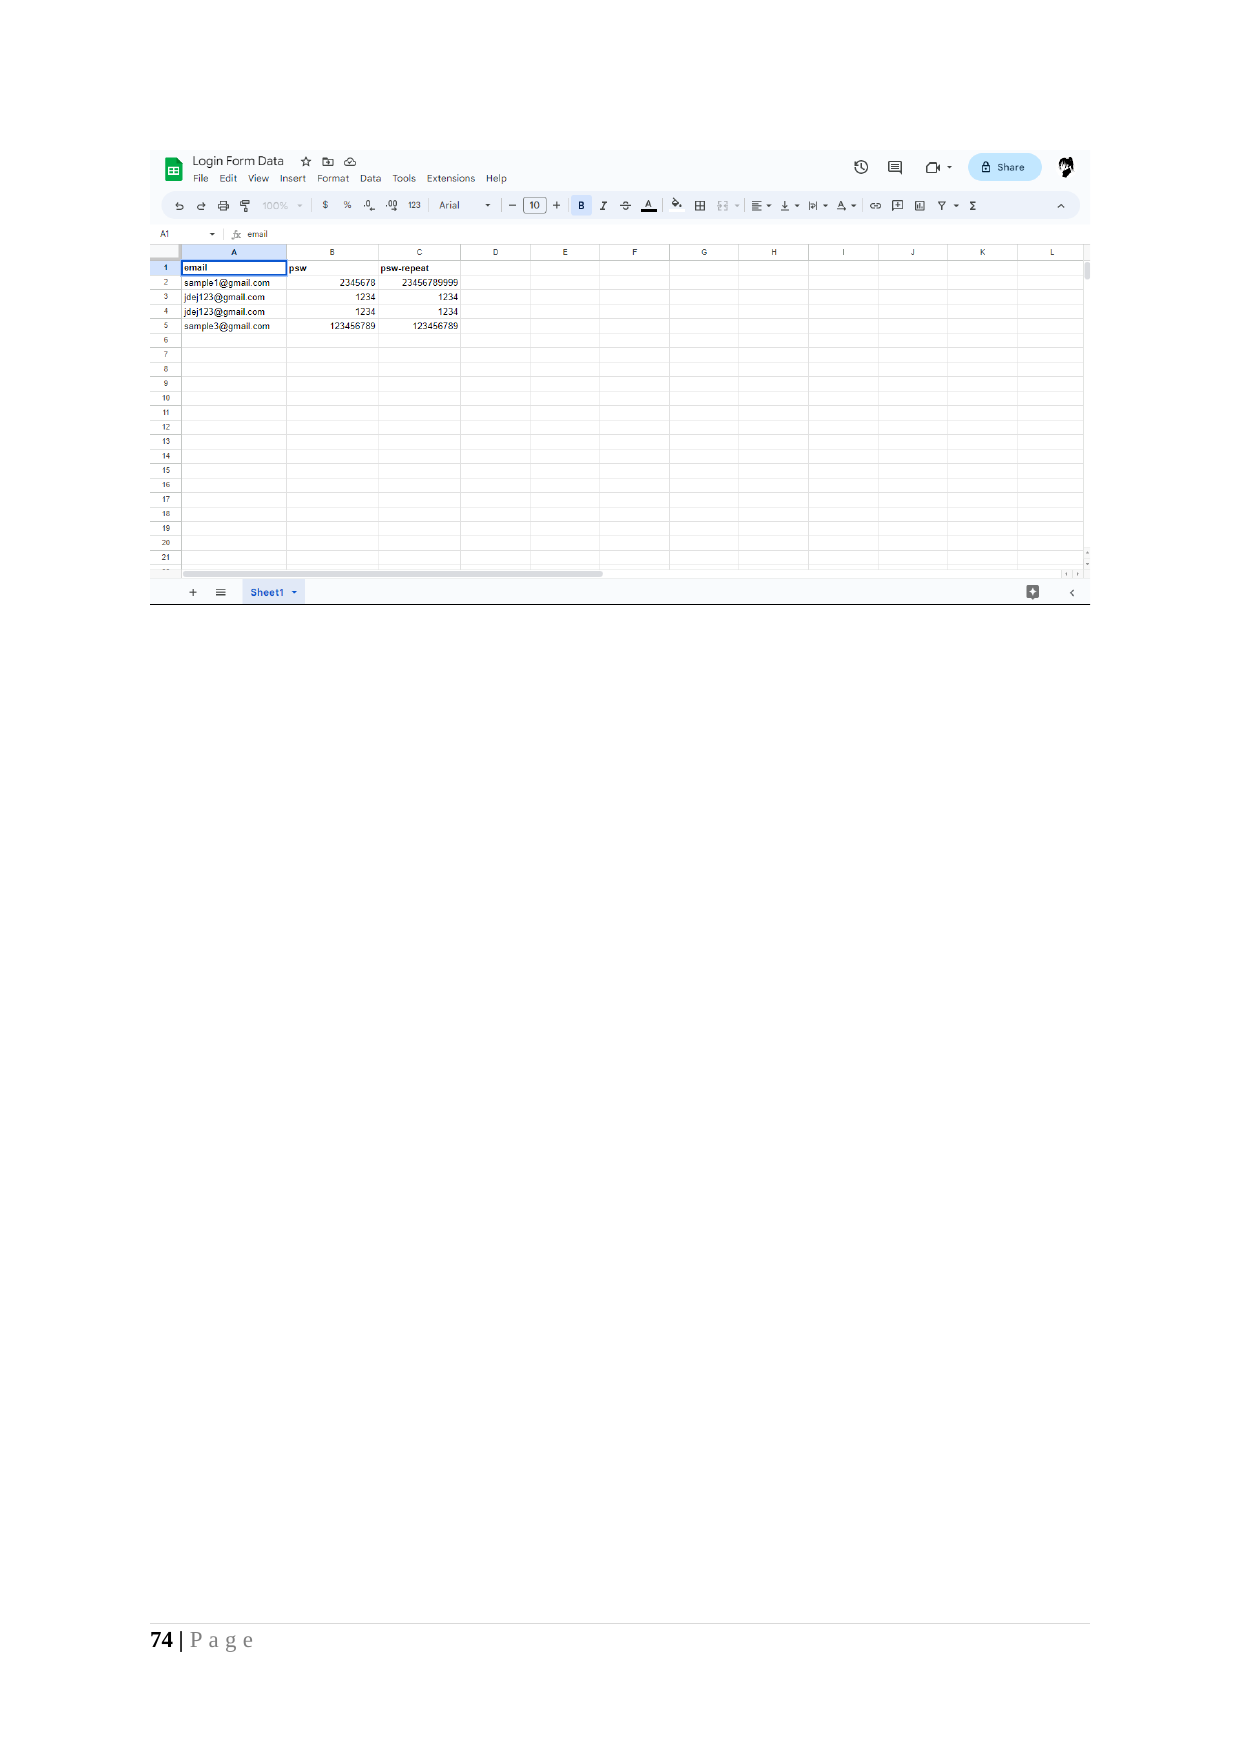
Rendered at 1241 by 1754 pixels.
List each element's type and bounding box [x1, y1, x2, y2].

picture [150, 150, 1091, 605]
